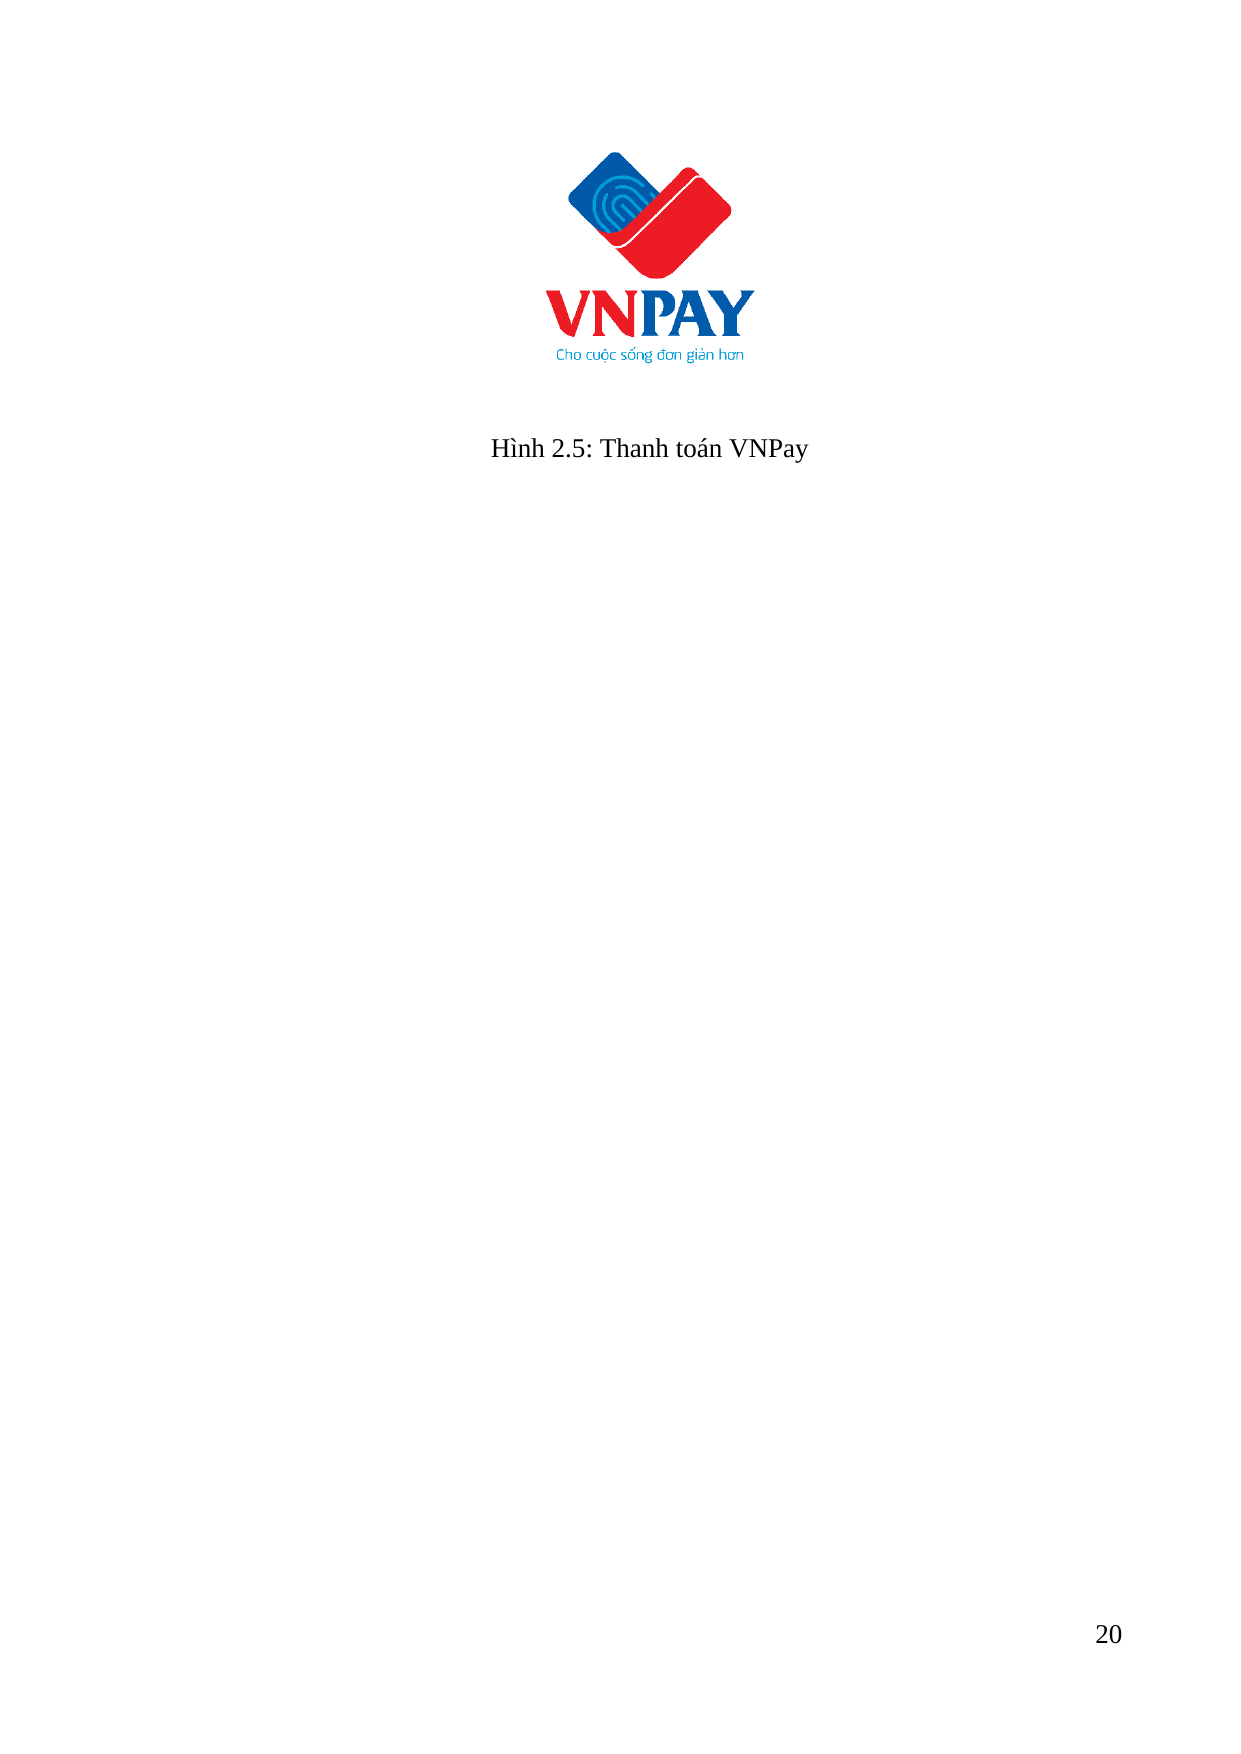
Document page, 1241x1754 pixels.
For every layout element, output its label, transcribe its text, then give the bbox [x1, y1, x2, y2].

text Hình 2.5: Thanh toán VNPay [177, 432, 1122, 463]
picture [506, 118, 793, 404]
